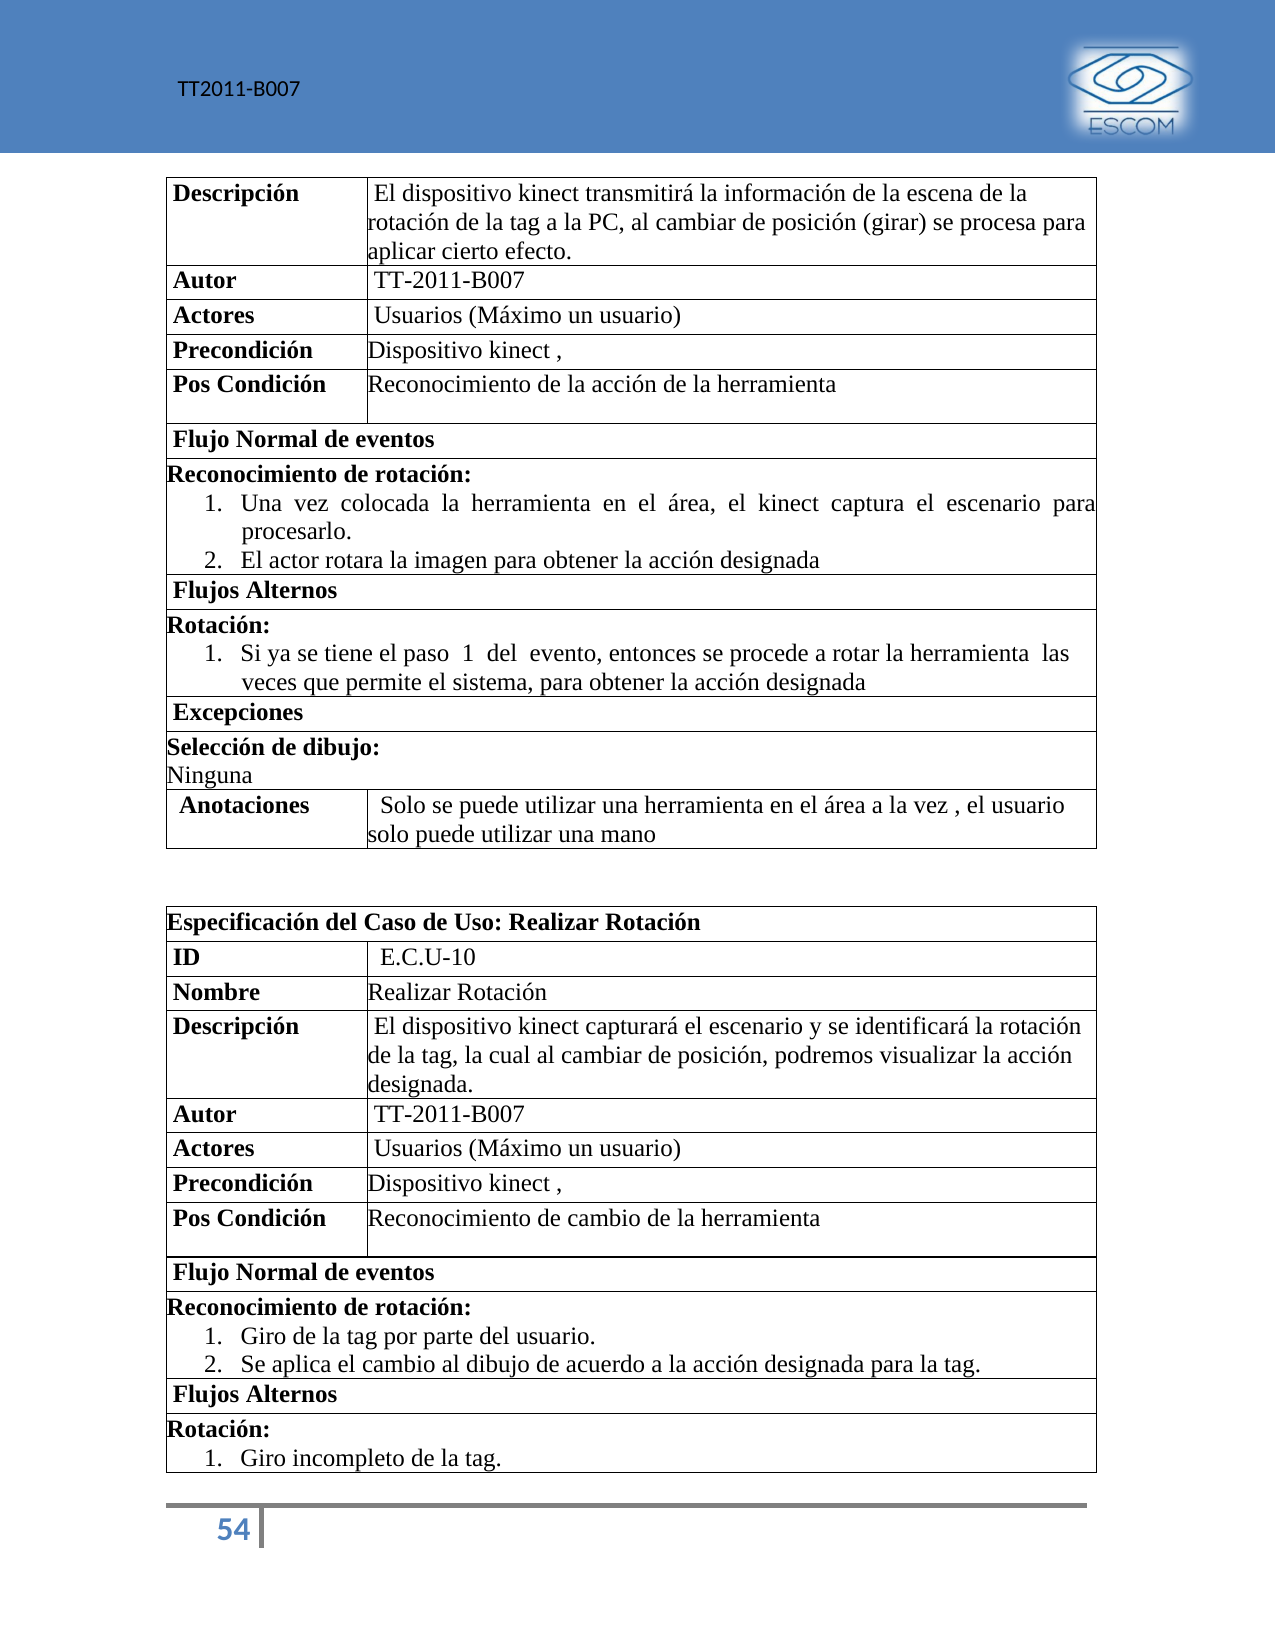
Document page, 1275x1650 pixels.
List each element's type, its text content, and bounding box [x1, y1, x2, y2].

table_cell Autor [167, 266, 367, 299]
table_cell TT-2011-B007 [368, 266, 1096, 299]
table_cell TT-2011-B007 [368, 1099, 1096, 1132]
table_cell Solo se puede utilizar una herramienta en el área a la vez , el usuario solo puede utilizar una mano [368, 790, 1096, 848]
picture [1082, 55, 1178, 122]
table_cell Excepciones [167, 697, 1096, 731]
table_cell Rotación: Si ya se tiene el paso 1 del evento, entonces se procede a rotar la herramienta las veces que permite el sistema, para obtener la acción designada [167, 610, 1096, 696]
table_cell Anotaciones [167, 790, 367, 848]
table_cell Nombre [167, 977, 367, 1010]
table_cell ID [167, 942, 367, 976]
table_cell Dispositivo kinect , [368, 1168, 1096, 1202]
table_cell El dispositivo kinect capturará el escenario y se identificará la rotación de la tag, la cual al cambiar de posición, podremos visualizar la acción designada. [368, 1011, 1096, 1098]
table_cell Rotación: Giro incompleto de la tag. [167, 1414, 1096, 1472]
table_cell Actores [167, 300, 367, 334]
table_cell Reconocimiento de rotación: Una vez colocada la herramienta en el área, el kinect captura el escenario para procesarlo. El actor rotara la imagen para obtener la acción designada [167, 459, 1096, 574]
table_cell Pos Condición [167, 1203, 367, 1256]
table_cell Realizar Rotación [368, 977, 1096, 1010]
table_cell Actores [167, 1133, 367, 1167]
table_cell Dispositivo kinect , [368, 335, 1096, 368]
table_cell Precondición [167, 1168, 367, 1202]
table_cell Flujos Alternos [167, 1379, 1096, 1413]
table_cell Selección de dibujo: Ninguna [167, 732, 1096, 789]
table_cell E.C.U-10 [368, 942, 1096, 976]
table_header Especificación del Caso de Uso: Realizar Rotación [167, 907, 1096, 941]
table_cell El dispositivo kinect transmitirá la información de la escena de la rotación de la tag a la PC, al cambiar de posición (girar) se procesa para aplicar cierto efecto. [368, 178, 1096, 264]
table_cell Flujo Normal de eventos [167, 424, 1096, 458]
table_cell Usuarios (Máximo un usuario) [368, 1133, 1096, 1167]
table_cell Reconocimiento de cambio de la herramienta [368, 1203, 1096, 1256]
table_cell Precondición [167, 335, 367, 368]
table_cell Flujo Normal de eventos [167, 1258, 1096, 1291]
table_cell Pos Condición [167, 370, 367, 423]
table_cell Reconocimiento de rotación: Giro de la tag por parte del usuario. Se aplica el cambio al dibujo de acuerdo a la acción designada para la tag. [167, 1292, 1096, 1378]
table_cell Reconocimiento de la acción de la herramienta [368, 370, 1096, 423]
table_cell Descripción [167, 1011, 367, 1098]
table_cell Autor [167, 1099, 367, 1132]
table_cell Flujos Alternos [167, 575, 1096, 609]
table_cell Descripción [167, 178, 367, 264]
table_cell Usuarios (Máximo un usuario) [368, 300, 1096, 334]
